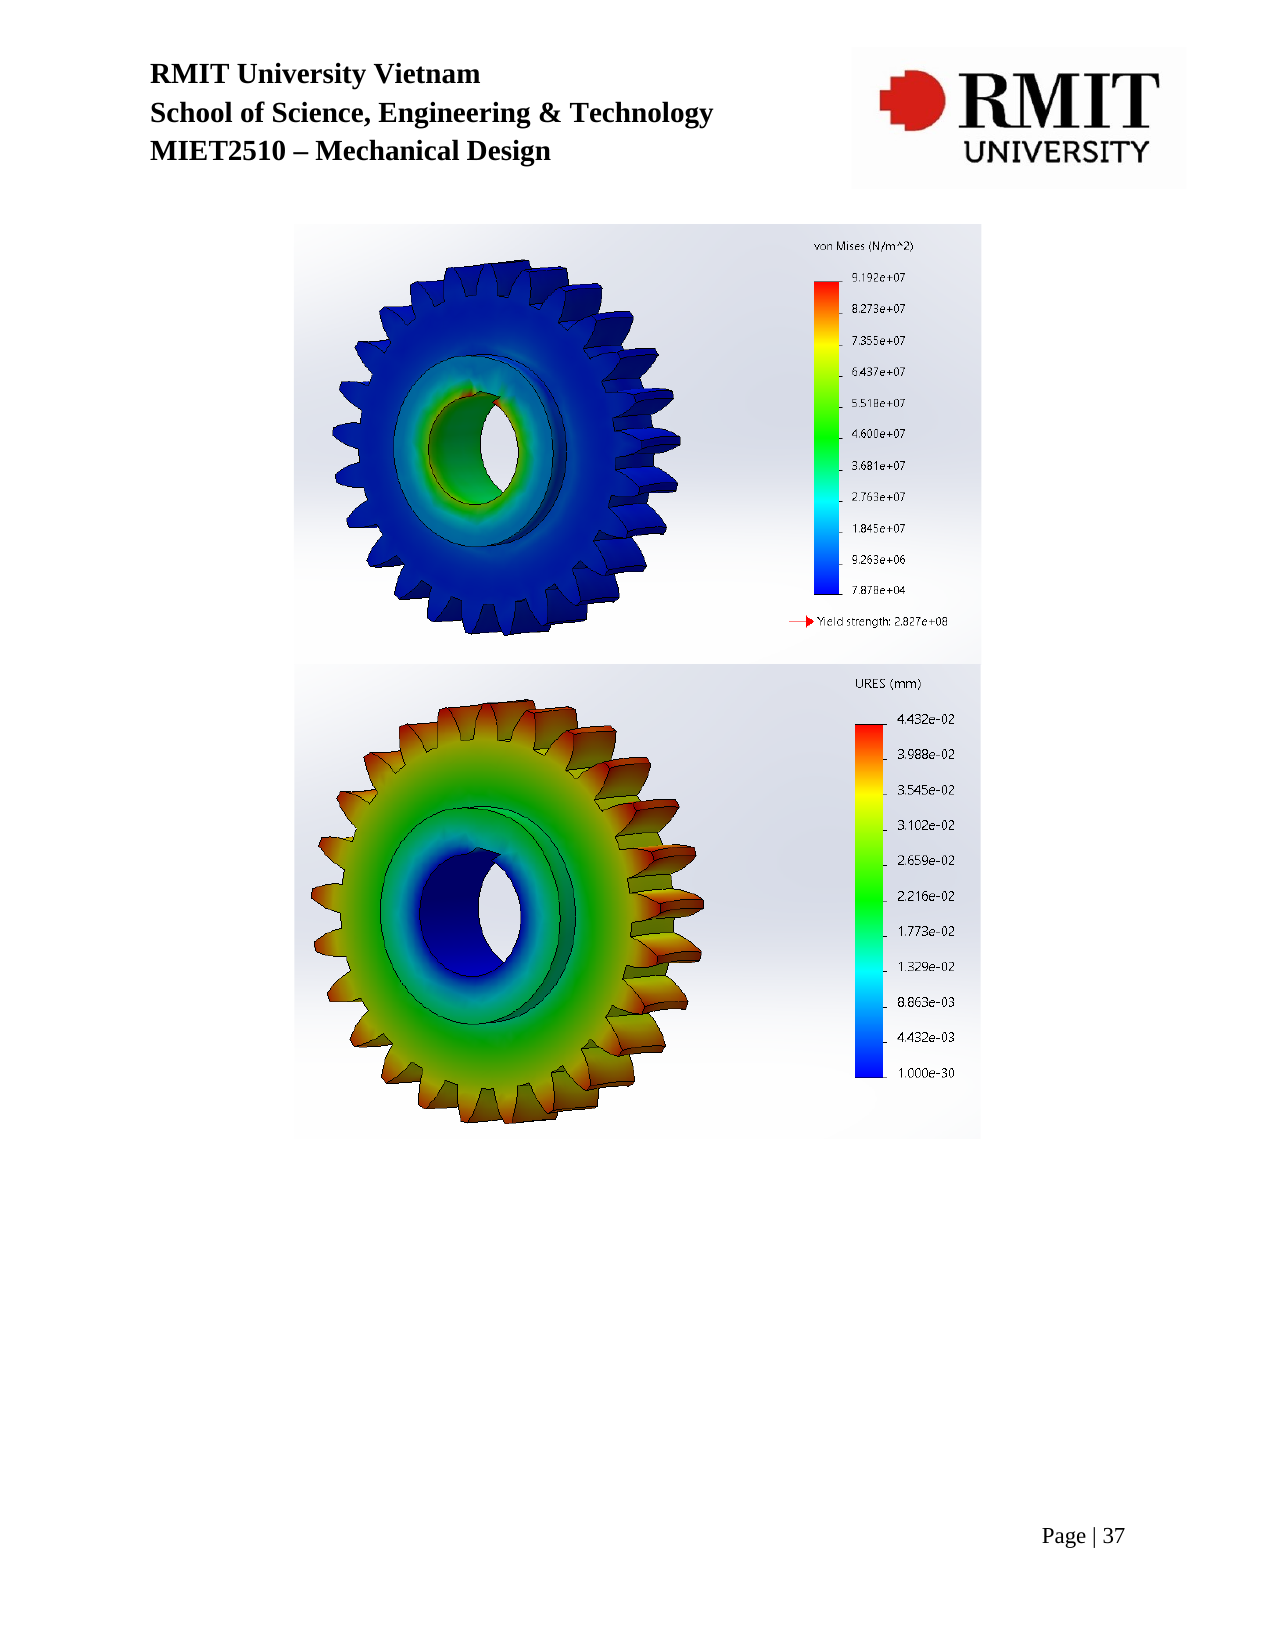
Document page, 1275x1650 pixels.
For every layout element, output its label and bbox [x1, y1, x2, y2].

picture [293, 224, 982, 1139]
picture [851, 47, 1187, 189]
